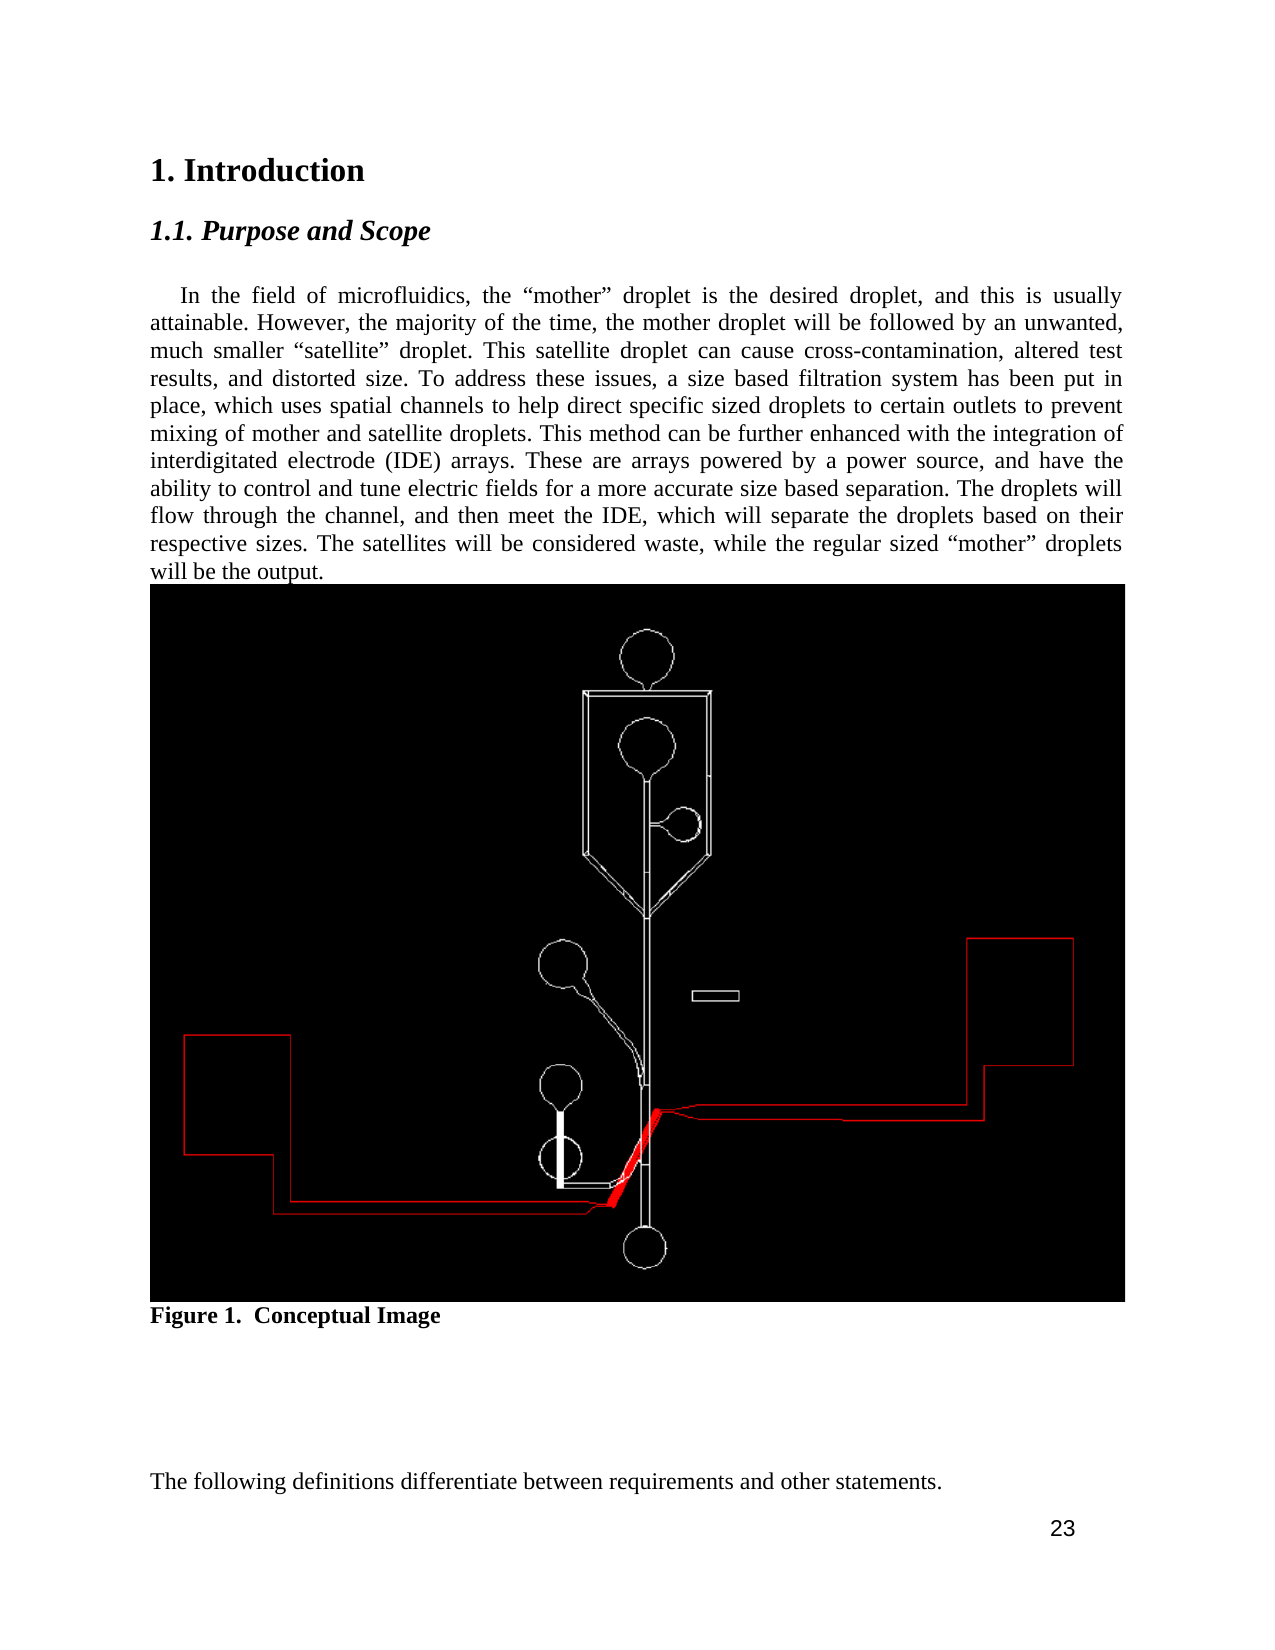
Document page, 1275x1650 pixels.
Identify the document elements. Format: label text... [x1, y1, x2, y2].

subtitle 1. Introduction [150, 150, 1125, 188]
text The following definitions differentiate between requirements and other statements. [150, 1467, 1125, 1495]
picture [150, 584, 1125, 1302]
text In the field of microfluidics, the “mother” droplet is the desired droplet, and this is usually attainable. However, the majority of the time, the mother droplet will be followed by an unwanted, much smaller “satellite” droplet. This satellite droplet can cause cross-contamination, altered test results, and distorted size. To address these issues, a size based filtration system has been put in place, which uses spatial channels to help direct specific sized droplets to certain outlets to prevent mixing of mother and satellite droplets. This method can be further enhanced with the integration of interdigitated electrode (IDE) arrays. These are arrays powered by a power source, and have the ability to control and tune electric fields for a more accurate size based separation. The droplets will flow through the channel, and then meet the IDE, which will separate the droplets based on their respective sizes. The satellites will be considered waste, while the regular sized “mother” droplets will be the output. [150, 281, 1125, 584]
text Figure 1. Conceptual Image [150, 1302, 1125, 1329]
subtitle 1.1. Purpose and Scope [150, 213, 1125, 247]
